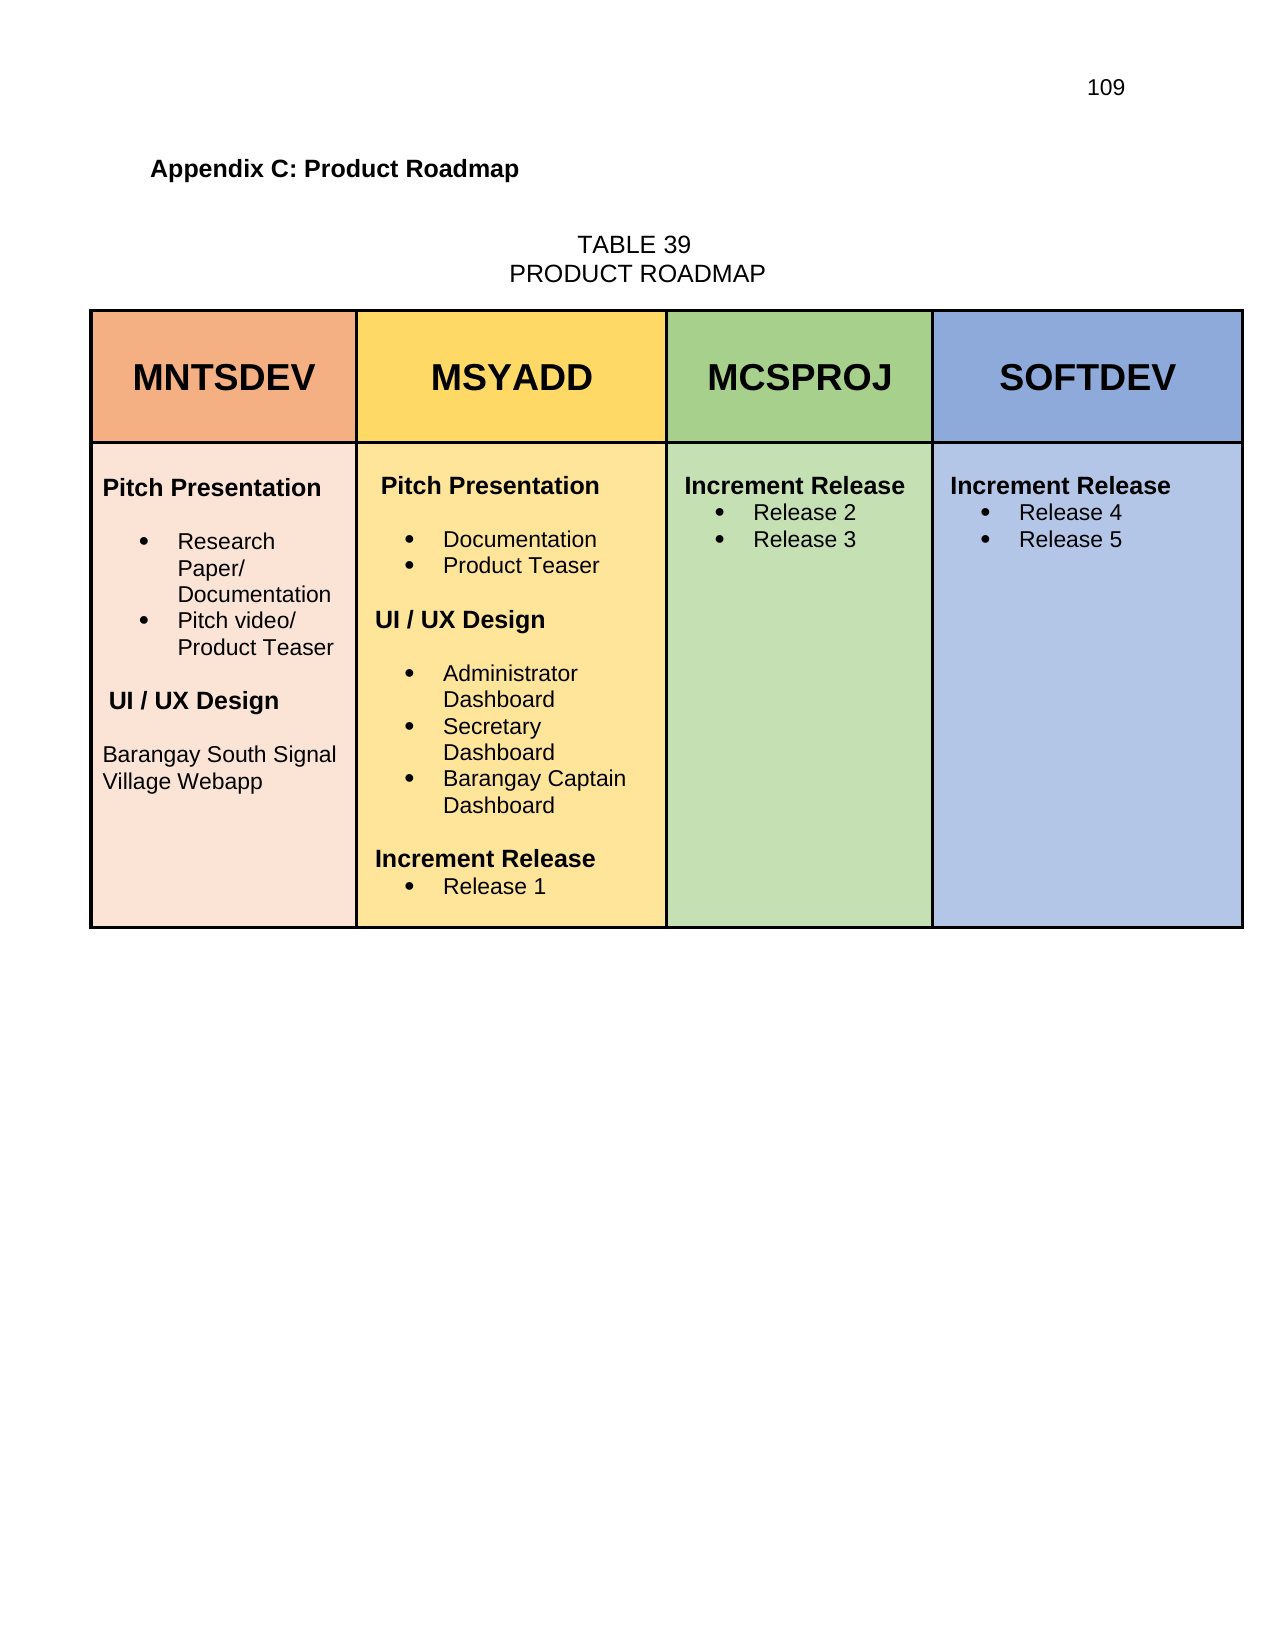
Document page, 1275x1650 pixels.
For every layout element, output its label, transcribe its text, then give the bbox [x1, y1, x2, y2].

table_header MCSPROJ [668, 312, 931, 441]
table_cell Increment Release Release 2 Release 3 [668, 444, 931, 926]
table_cell Pitch Presentation Documentation Product Teaser UI / UX Design Administrator Dashboard Secretary Dashboard Barangay Captain Dashboard Increment Release Release 1 [358, 444, 665, 926]
table_header SOFTDEV [934, 312, 1241, 441]
table_cell Increment Release Release 4 Release 5 [934, 444, 1241, 926]
subtitle Appendix C: Product Roadmap [150, 154, 1125, 183]
table_header MNTSDEV [93, 312, 355, 441]
text TABLE 39 PRODUCT ROADMAP [150, 230, 1125, 288]
table_cell Pitch Presentation Research Paper/ Documentation Pitch video/ Product Teaser UI / UX Design Barangay South Signal Village Webapp [93, 444, 355, 926]
table_header MSYADD [358, 312, 665, 441]
